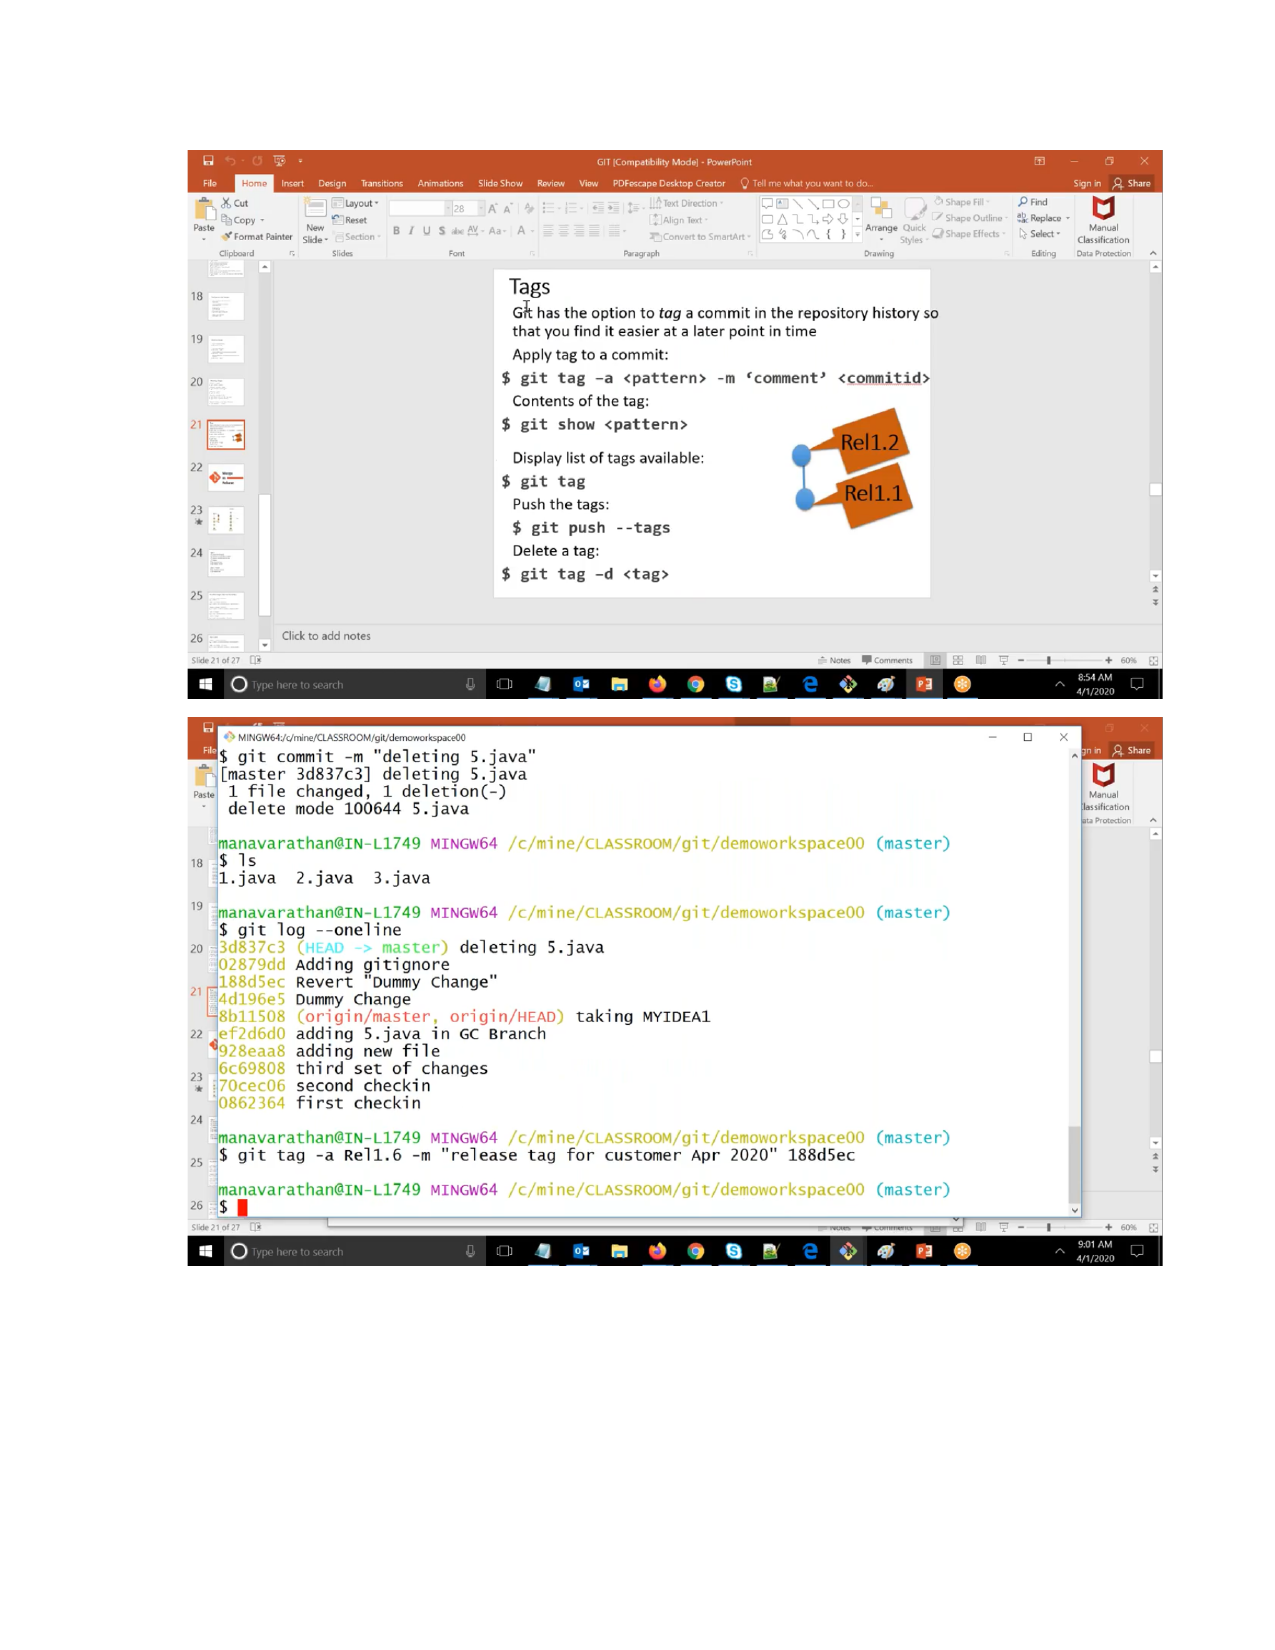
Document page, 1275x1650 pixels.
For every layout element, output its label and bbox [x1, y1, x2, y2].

picture [187, 150, 1163, 699]
picture [187, 717, 1163, 1266]
